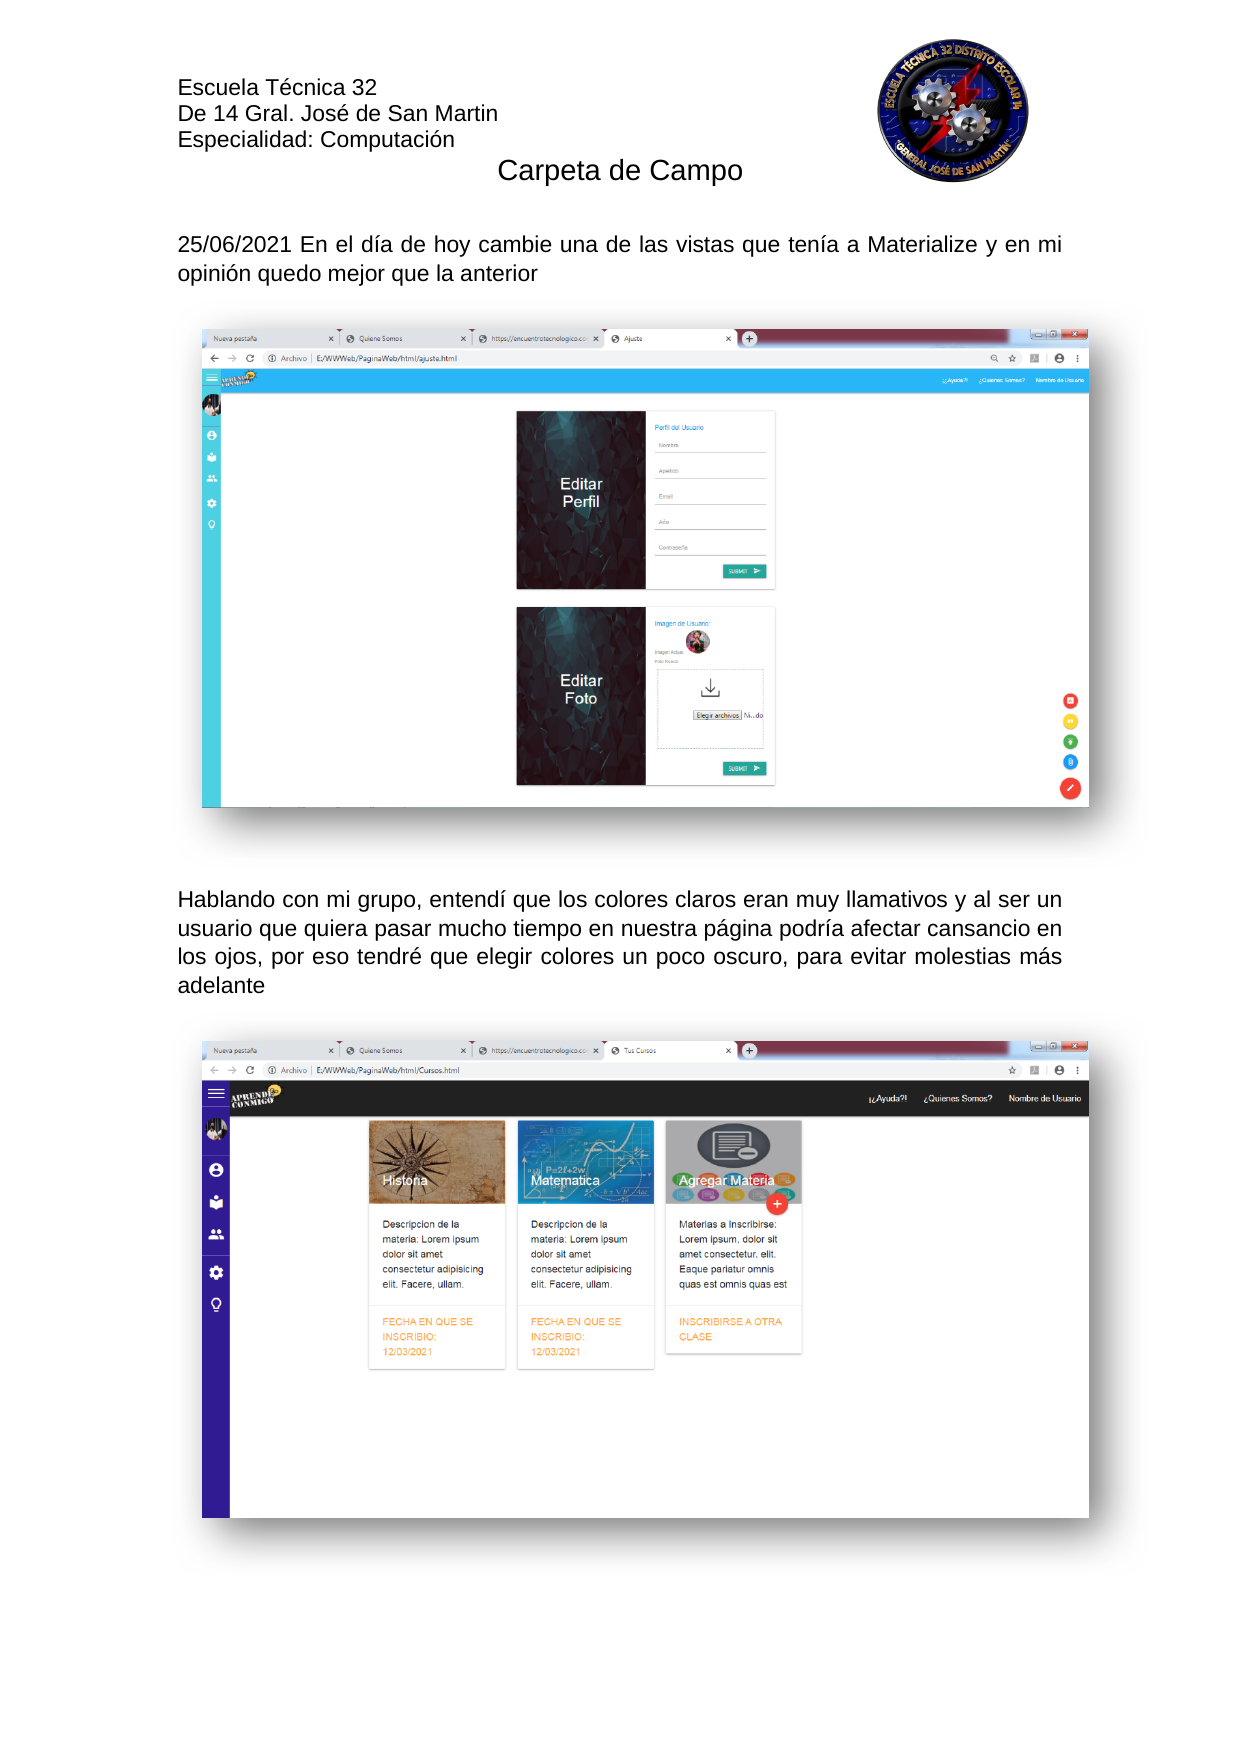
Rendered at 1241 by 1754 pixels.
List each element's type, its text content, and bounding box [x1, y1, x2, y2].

picture [873, 34, 1037, 189]
picture [202, 329, 1089, 808]
text 25/06/2021 En el día de hoy cambie una de las vistas que tenía a Materialize y en mi opinión quedo mejor que la anterior [177, 231, 1063, 286]
text Hablando con mi grupo, entendí que los colores claros eran muy llamativos y al ser un usuario que quiera pasar mucho tiempo en nuestra página podría afectar cansancio en los ojos, por eso tendré que elegir colores un poco oscuro, para evitar molestias más adelante [177, 886, 1063, 998]
picture [202, 1041, 1089, 1518]
